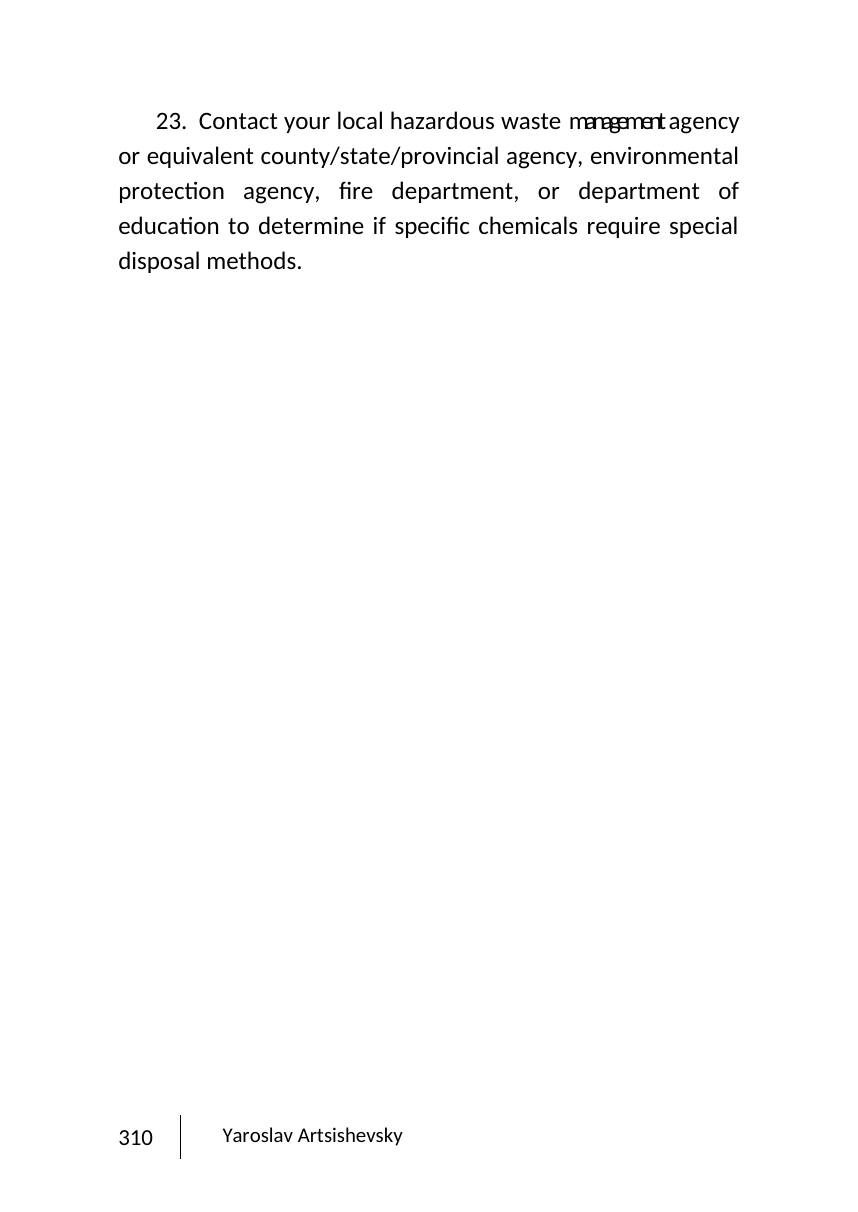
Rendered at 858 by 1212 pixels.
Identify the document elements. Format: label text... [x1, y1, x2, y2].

list Contact your local hazardous waste management agency or equivalent county/state/provincial agency, environmental protection agency, fire department, or department of education to determine if specific chemicals require special disposal methods. [118, 105, 739, 276]
